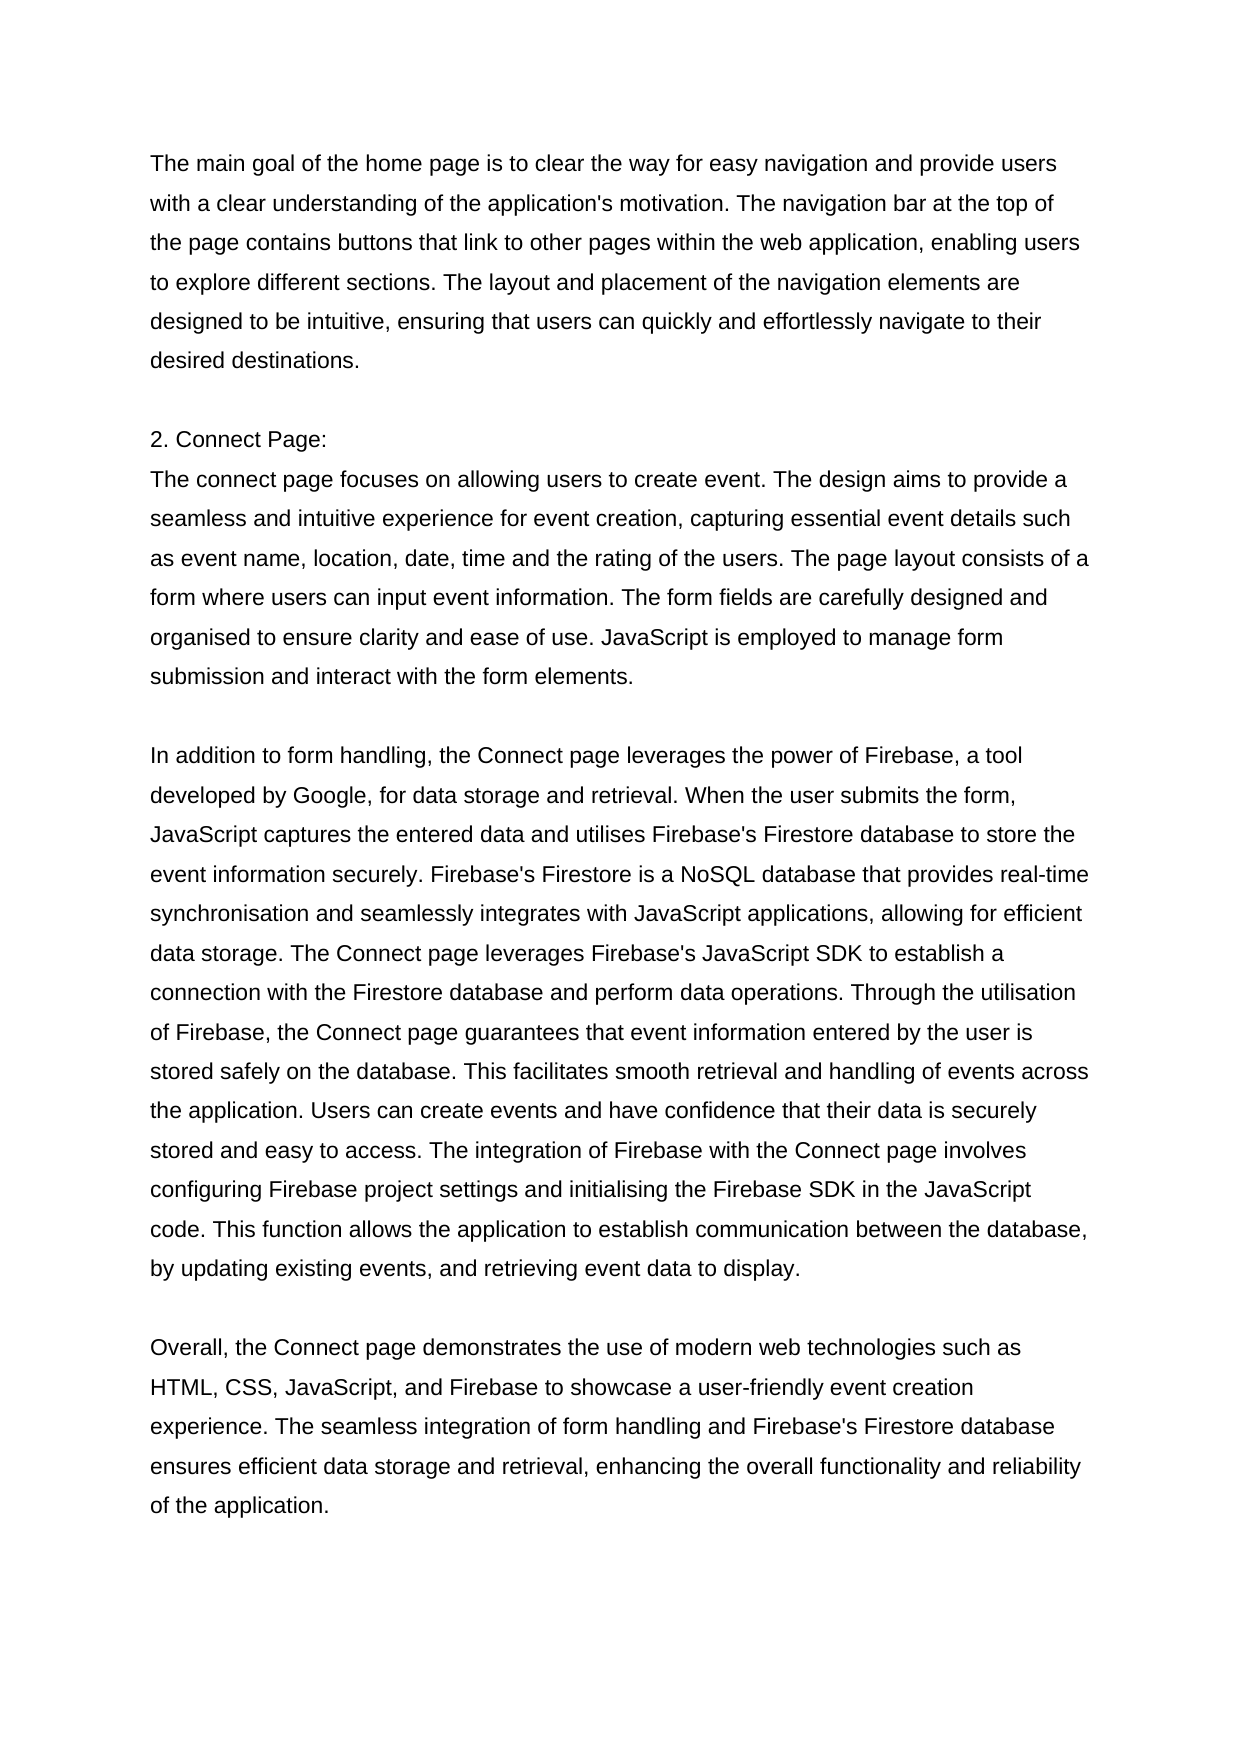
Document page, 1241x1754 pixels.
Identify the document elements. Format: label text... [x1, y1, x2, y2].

text The main goal of the home page is to clear the way for easy navigation and provide users with a clear understanding of the application's motivation. The navigation bar at the top of the page contains buttons that link to other pages within the web application, enabling users to explore different sections. The layout and placement of the navigation elements are designed to be intuitive, ensuring that users can quickly and effortlessly navigate to their desired destinations. [150, 150, 1090, 374]
text In addition to form handling, the Connect page leverages the power of Firebase, a tool developed by Google, for data storage and retrieval. When the user submits the form, JavaScript captures the entered data and utilises Firebase's Firestore database to store the event information securely. Firebase's Firestore is a NoSQL database that provides real-time synchronisation and seamlessly integrates with JavaScript applications, allowing for efficient data storage. The Connect page leverages Firebase's JavaScript SDK to establish a connection with the Firestore database and perform data operations. Through the utilisation of Firebase, the Connect page guarantees that event information entered by the user is stored safely on the database. This facilitates smooth retrieval and handling of events across the application. Users can create events and have confidence that their data is securely stored and easy to access. The integration of Firebase with the Connect page involves configuring Firebase project settings and initialising the Firebase SDK in the JavaScript code. This function allows the application to establish communication between the database, by updating existing events, and retrieving event data to display. [150, 742, 1090, 1282]
text 2. Connect Page: [150, 426, 1090, 453]
text Overall, the Connect page demonstrates the use of modern web technologies such as HTML, CSS, JavaScript, and Firebase to showcase a user-friendly event creation experience. The seamless integration of form handling and Firebase's Firestore database ensures efficient data storage and retrieval, enhancing the overall functionality and reliability of the application. [150, 1334, 1090, 1519]
text The connect page focuses on allowing users to create event. The design aims to provide a seamless and intuitive experience for event creation, capturing essential event details such as event name, location, date, time and the rating of the users. The page layout consists of a form where users can input event information. The form fields are carefully designed and organised to ensure clarity and ease of use. JavaScript is employed to manage form submission and interact with the form elements. [150, 466, 1090, 689]
